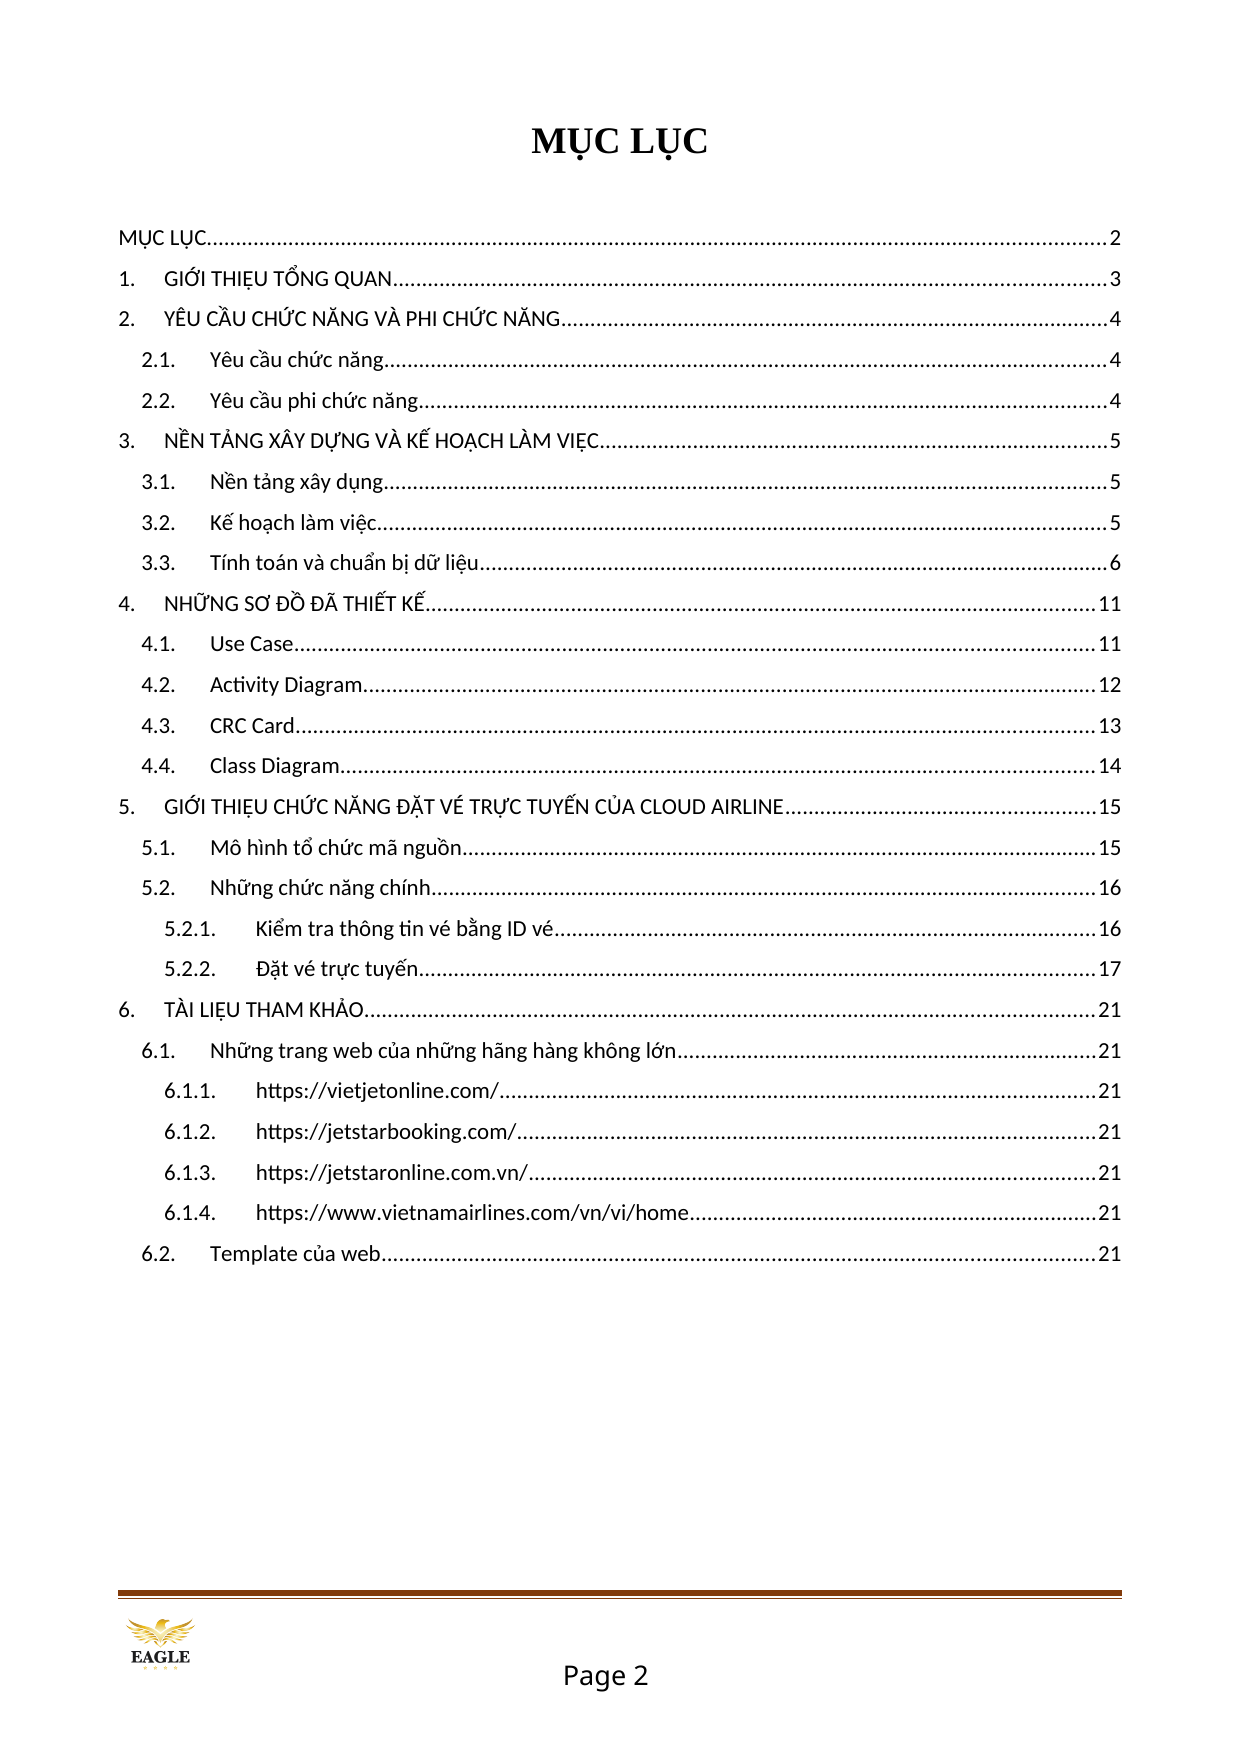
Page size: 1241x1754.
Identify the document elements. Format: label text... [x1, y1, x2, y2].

subtitle MỤC LỤC [118, 118, 1122, 161]
picture [118, 1601, 203, 1686]
